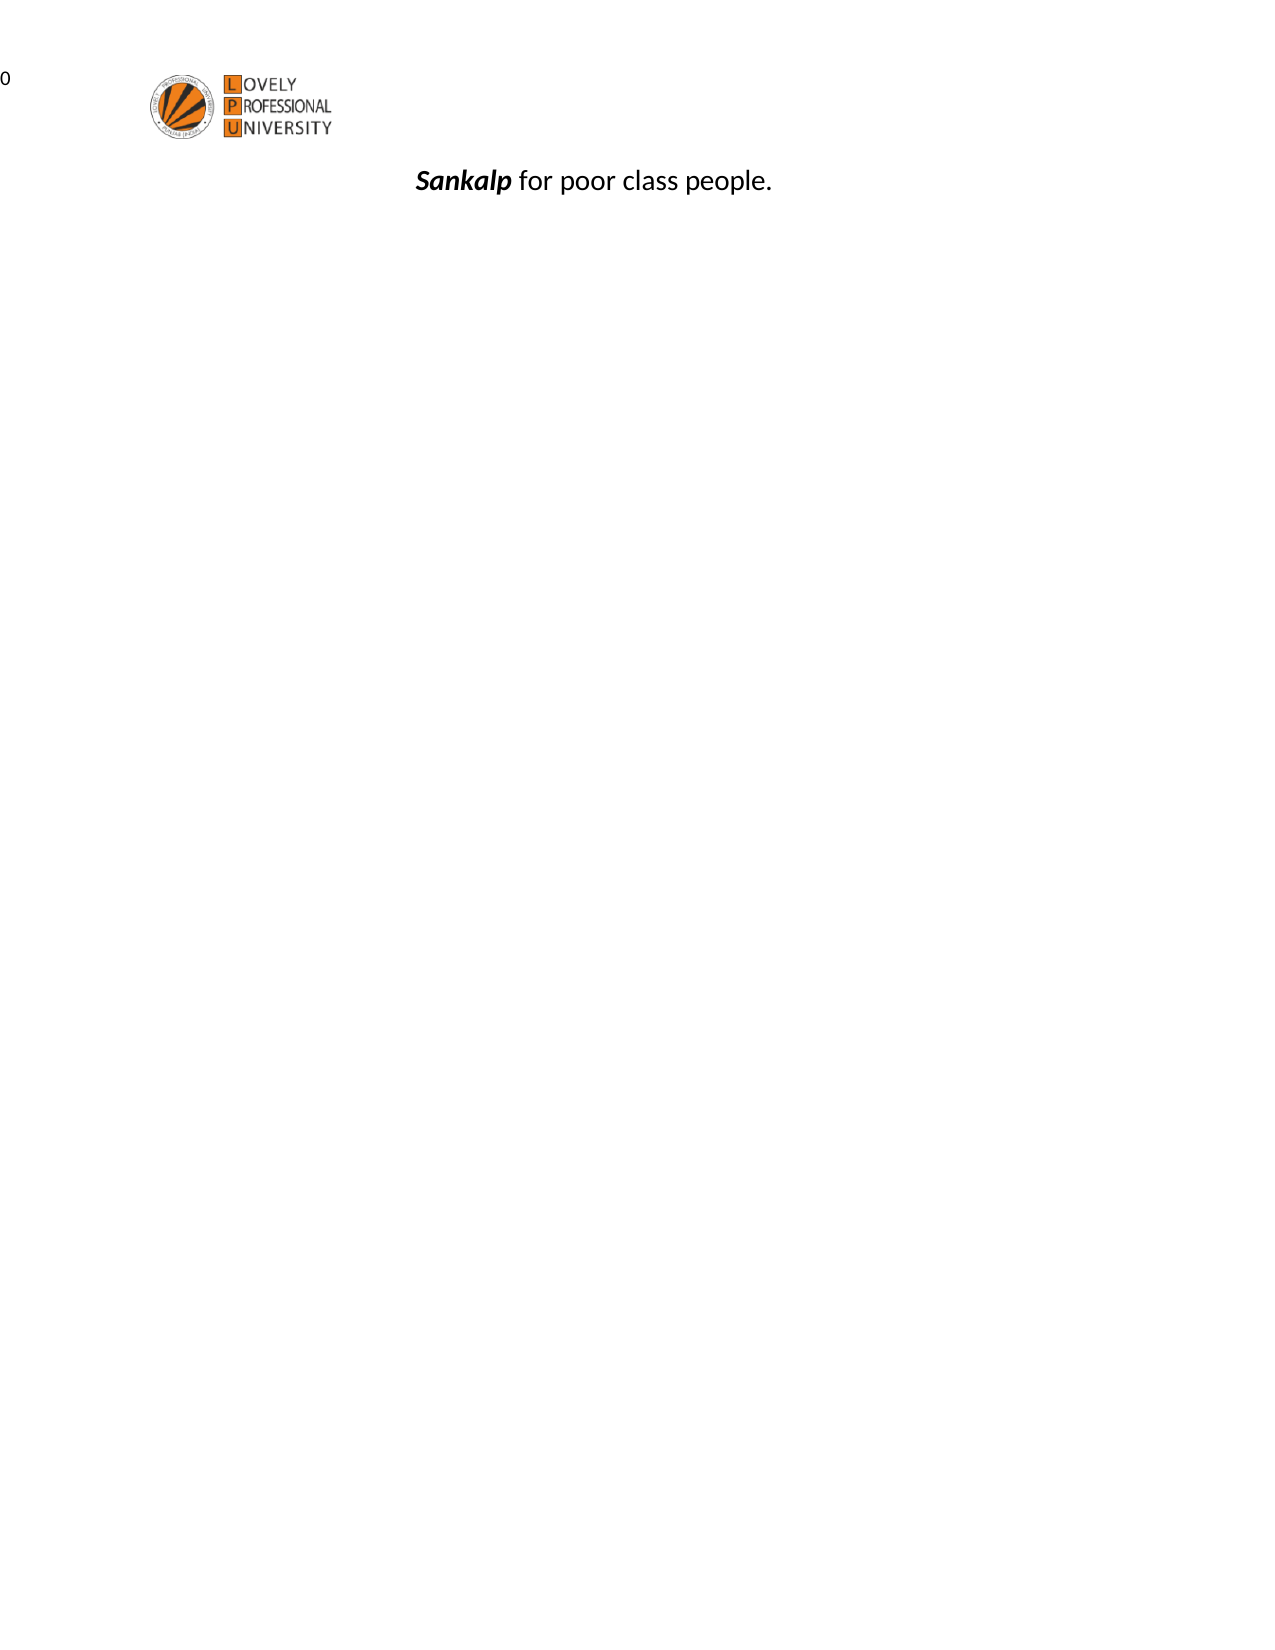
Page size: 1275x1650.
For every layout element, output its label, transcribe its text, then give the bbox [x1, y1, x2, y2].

picture [150, 75, 332, 139]
text Sankalp for poor class people. [0, 162, 1188, 198]
